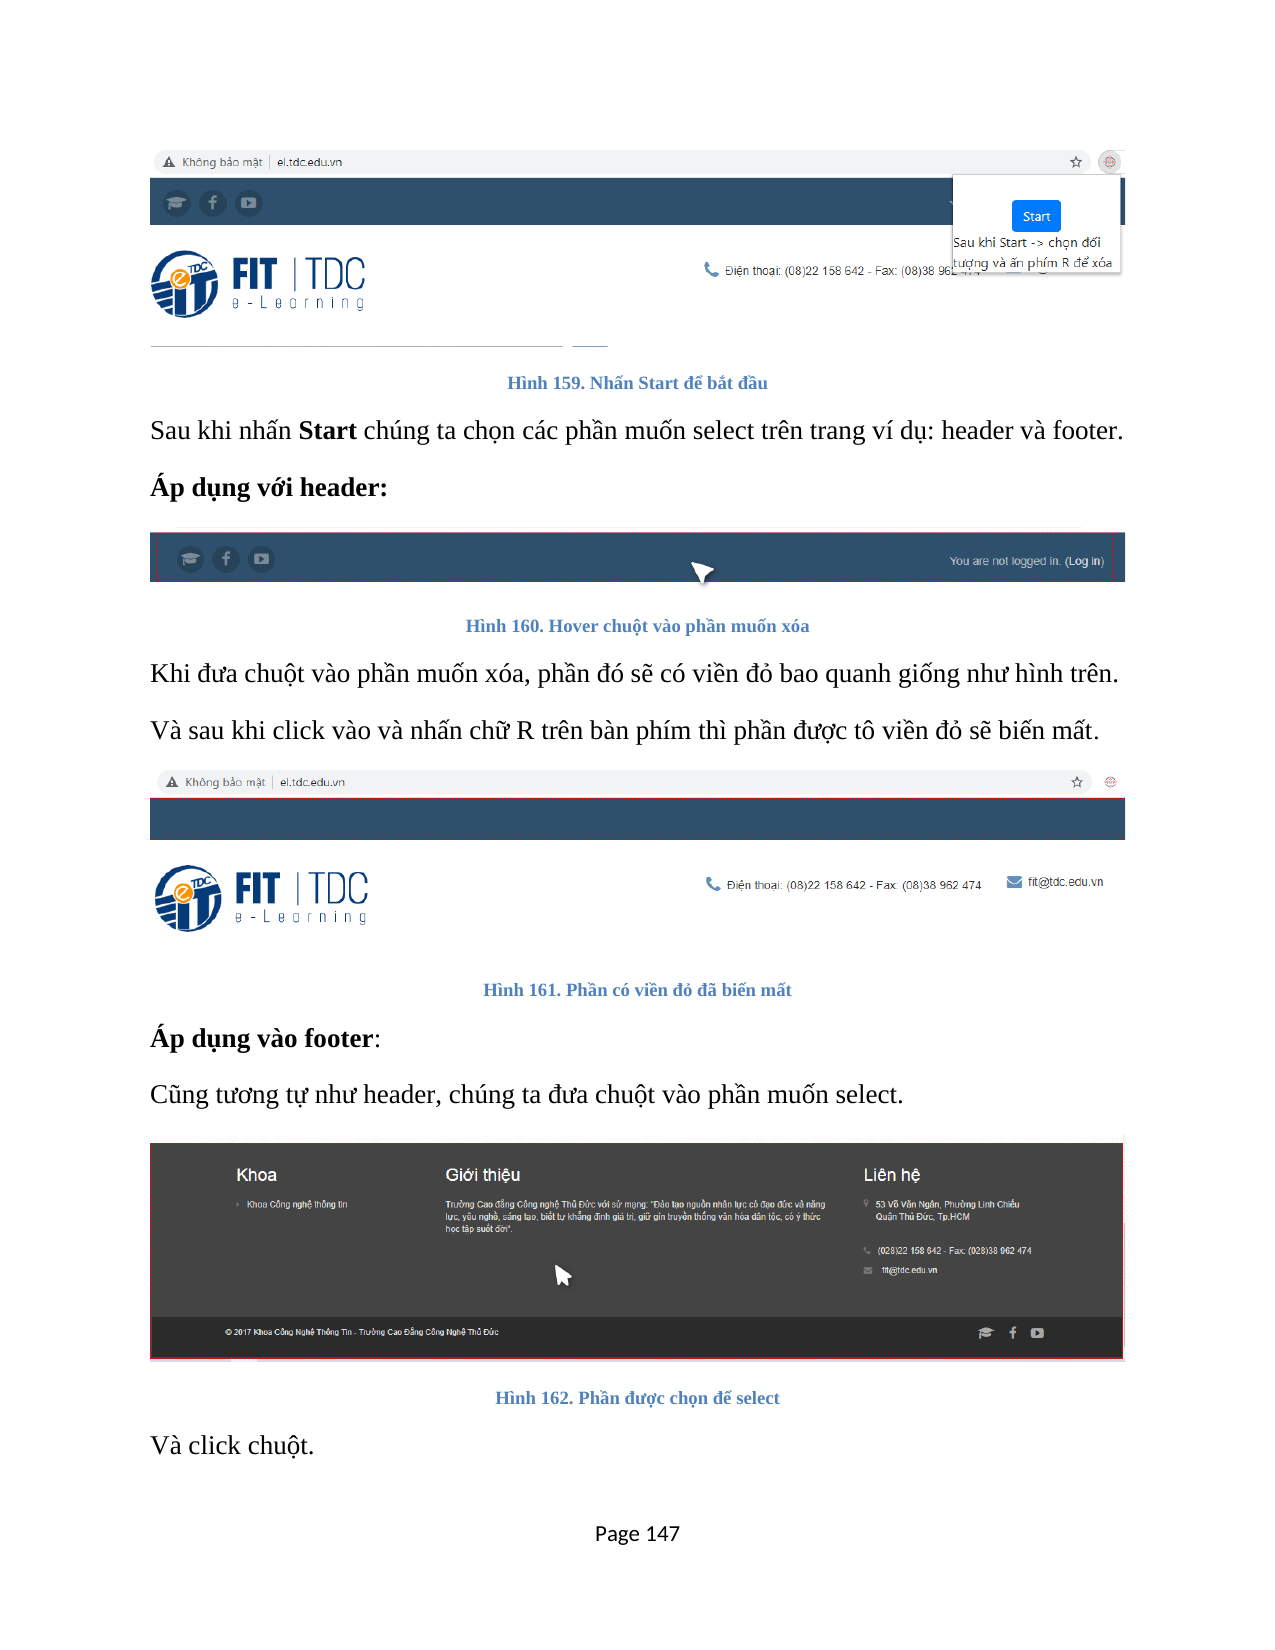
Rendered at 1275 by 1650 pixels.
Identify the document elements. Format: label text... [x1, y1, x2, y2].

text Sau khi nhấn Start chúng ta chọn các phần muốn select trên trang ví dụ: header và footer. [150, 414, 1125, 445]
picture [150, 527, 1125, 590]
text Cũng tương tự như header, chúng ta đưa chuột vào phần muốn select. [150, 1078, 1125, 1109]
text Và sau khi click vào và nhấn chữ R trên bàn phím thì phần được tô viền đỏ sẽ biến mất. [150, 714, 1125, 745]
text Áp dụng với header: [150, 471, 1125, 502]
text Khi đưa chuột vào phần muốn xóa, phần đó sẽ có viền đỏ bao quanh giống như hình trên. [150, 657, 1125, 688]
picture [150, 150, 1125, 347]
picture [150, 1134, 1125, 1362]
text Áp dụng vào footer: [150, 1022, 1125, 1053]
picture [150, 770, 1125, 955]
text Và click chuột. [150, 1429, 1125, 1460]
